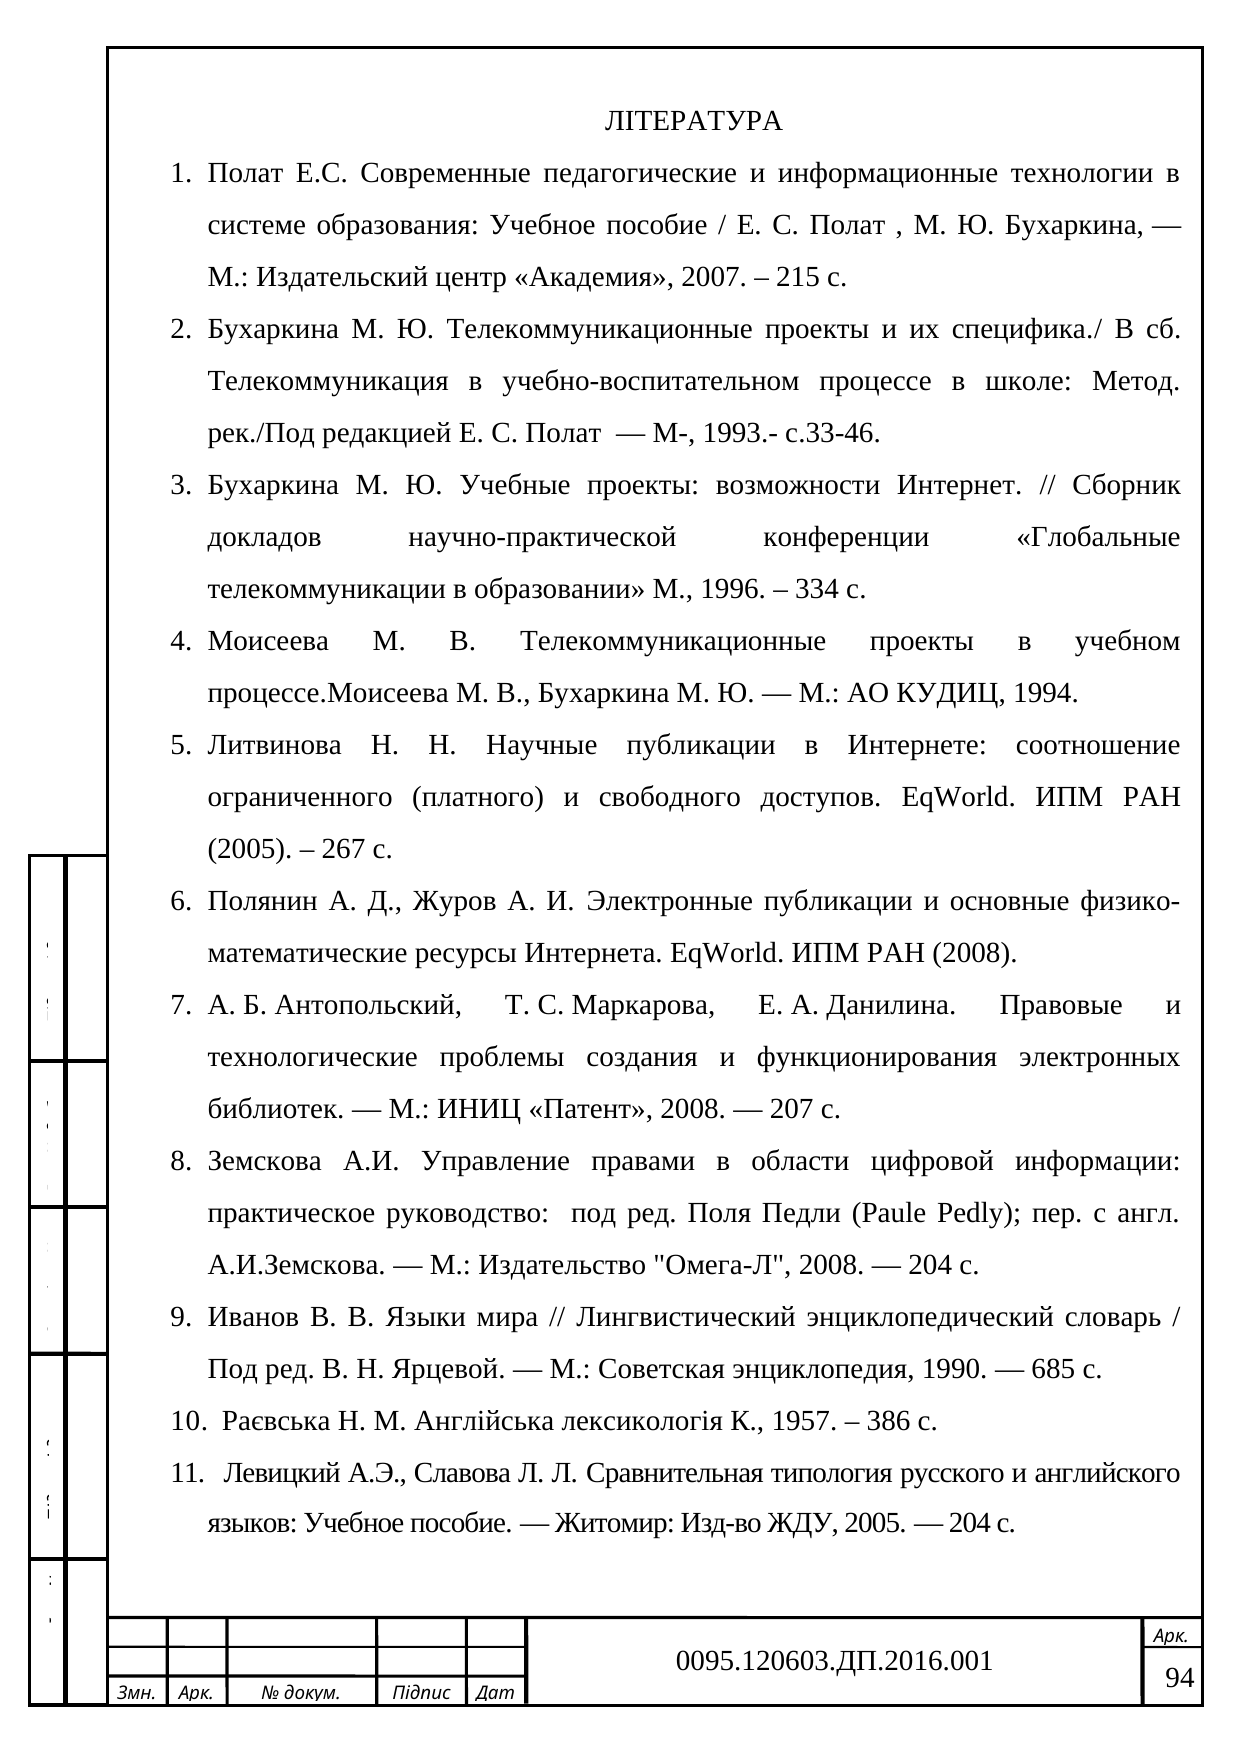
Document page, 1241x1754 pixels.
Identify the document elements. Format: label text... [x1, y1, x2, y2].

list Бухаркина М. Ю. Телекоммуникационные проекты и их специфика./ В сб. Телекоммуникация в учебно-воспитательном процессе в школе: Метод. рек./Под редакцией Е. С. Полат — М-, 1993.- с.33-46. [170, 311, 1181, 449]
subtitle ЛІТЕРАТУРА [148, 103, 1181, 137]
list Полянин А. Д., Журов А. И. Электронные публикации и основные физико-математические ресурсы Интернета. EqWorld. ИПМ РАН (2008). [170, 883, 1181, 969]
list Бухаркина М. Ю. Учебные проекты: возможности Интернет. // Сборник докладов научно-практической конференции «Глобальные телекоммуникации в образовании» М., 1996. – 334 с. [170, 467, 1181, 605]
list Раєвська Н. М. Англійська лексикологія К., 1957. – 386 с. [170, 1403, 1181, 1436]
list Литвинова Н. Н. Научные публикации в Интернете: соотношение ограниченного (платного) и свободного доступов. EqWorld. ИПМ РАН (2005). – 267 с. [170, 727, 1181, 865]
list Полат Е.С. Современные педагогические и информационные технологии в системе образования: Учебное пособие / Е. С. Полат , М. Ю. Бухаркина, — М.: Издательский центр «Академия», 2007. – 215 с. [170, 155, 1181, 293]
list Моисеева М. В. Телекоммуникационные проекты в учебном процессе.Моисеева М. В., Бухаркина М. Ю. — М.: АО КУДИЦ, 1994. [170, 623, 1181, 709]
list Земскова А.И. Управление правами в области цифровой информации: практическое руководство: под ред. Поля Педли (Paule Pedly); пер. с англ. А.И.Земскова. — М.: Издательство "Омега-Л", 2008. — 204 с. [170, 1143, 1181, 1281]
list А. Б. Антопольский, Т. С. Маркарова, Е. А. Данилина. Правовые и технологические проблемы создания и функционирования электронных библиотек. — М.: ИНИЦ «Патент», 2008. — 207 с. [170, 987, 1181, 1124]
list Иванов В. В. Языки мира // Лингвистический энциклопедический словарь / Под ред. В. Н. Ярцевой. — М.: Советская энциклопедия, 1990. — 685 с. [170, 1299, 1181, 1384]
list Левицкий А.Э., Славова Л. Л. Сравнительная типология русского и английского языков: Учебное пособие. — Житомир: Изд-во ЖДУ, 2005. — 204 с. [170, 1455, 1181, 1539]
